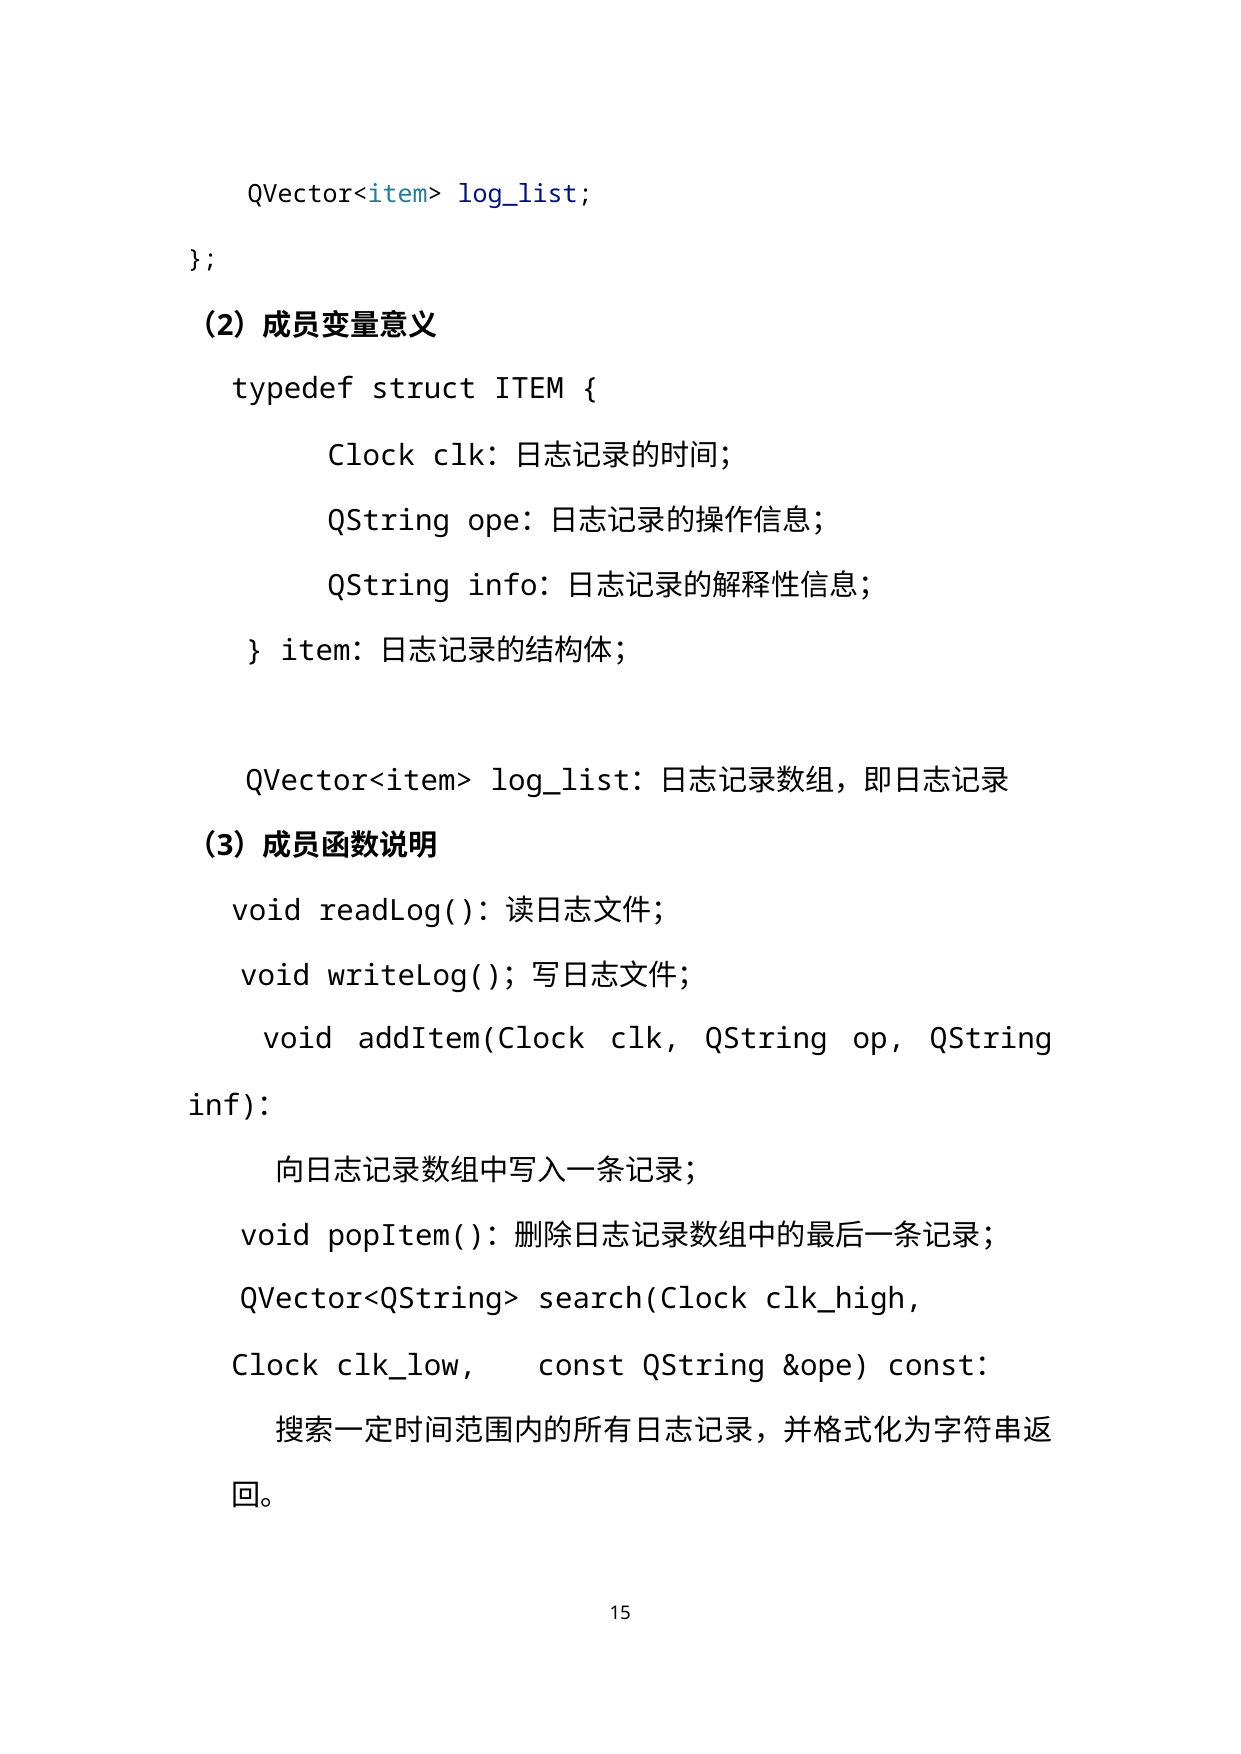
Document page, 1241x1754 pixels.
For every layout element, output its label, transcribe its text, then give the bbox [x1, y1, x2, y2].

text QVector<QString> search(Clock clk_high, [187, 1265, 1053, 1330]
text void addItem(Clock clk, QString op, QString inf)： [187, 1005, 1053, 1135]
text Clock clk_low, const QString &ope) const： [187, 1330, 1053, 1395]
text void readLog()：读日志文件； [187, 875, 1053, 940]
text （2）成员变量意义 [187, 290, 1053, 355]
text QString ope：日志记录的操作信息； [187, 485, 1053, 550]
text } item：日志记录的结构体； [187, 615, 1053, 680]
text QString info：日志记录的解释性信息； [187, 550, 1053, 615]
text （3）成员函数说明 [187, 810, 1053, 875]
text typedef struct ITEM { [187, 355, 1053, 420]
text QVector<item> log_list; [187, 160, 1053, 225]
text 向日志记录数组中写入一条记录； [187, 1135, 1053, 1200]
text void popItem()：删除日志记录数组中的最后一条记录； [187, 1200, 1053, 1265]
text 搜索一定时间范围内的所有日志记录，并格式化为字符串返回。 [231, 1395, 1053, 1525]
text }; [187, 225, 1053, 290]
text Clock clk：日志记录的时间； [187, 420, 1053, 485]
text void writeLog()；写日志文件； [187, 940, 1053, 1005]
text QVector<item> log_list：日志记录数组，即日志记录 [187, 745, 1053, 810]
